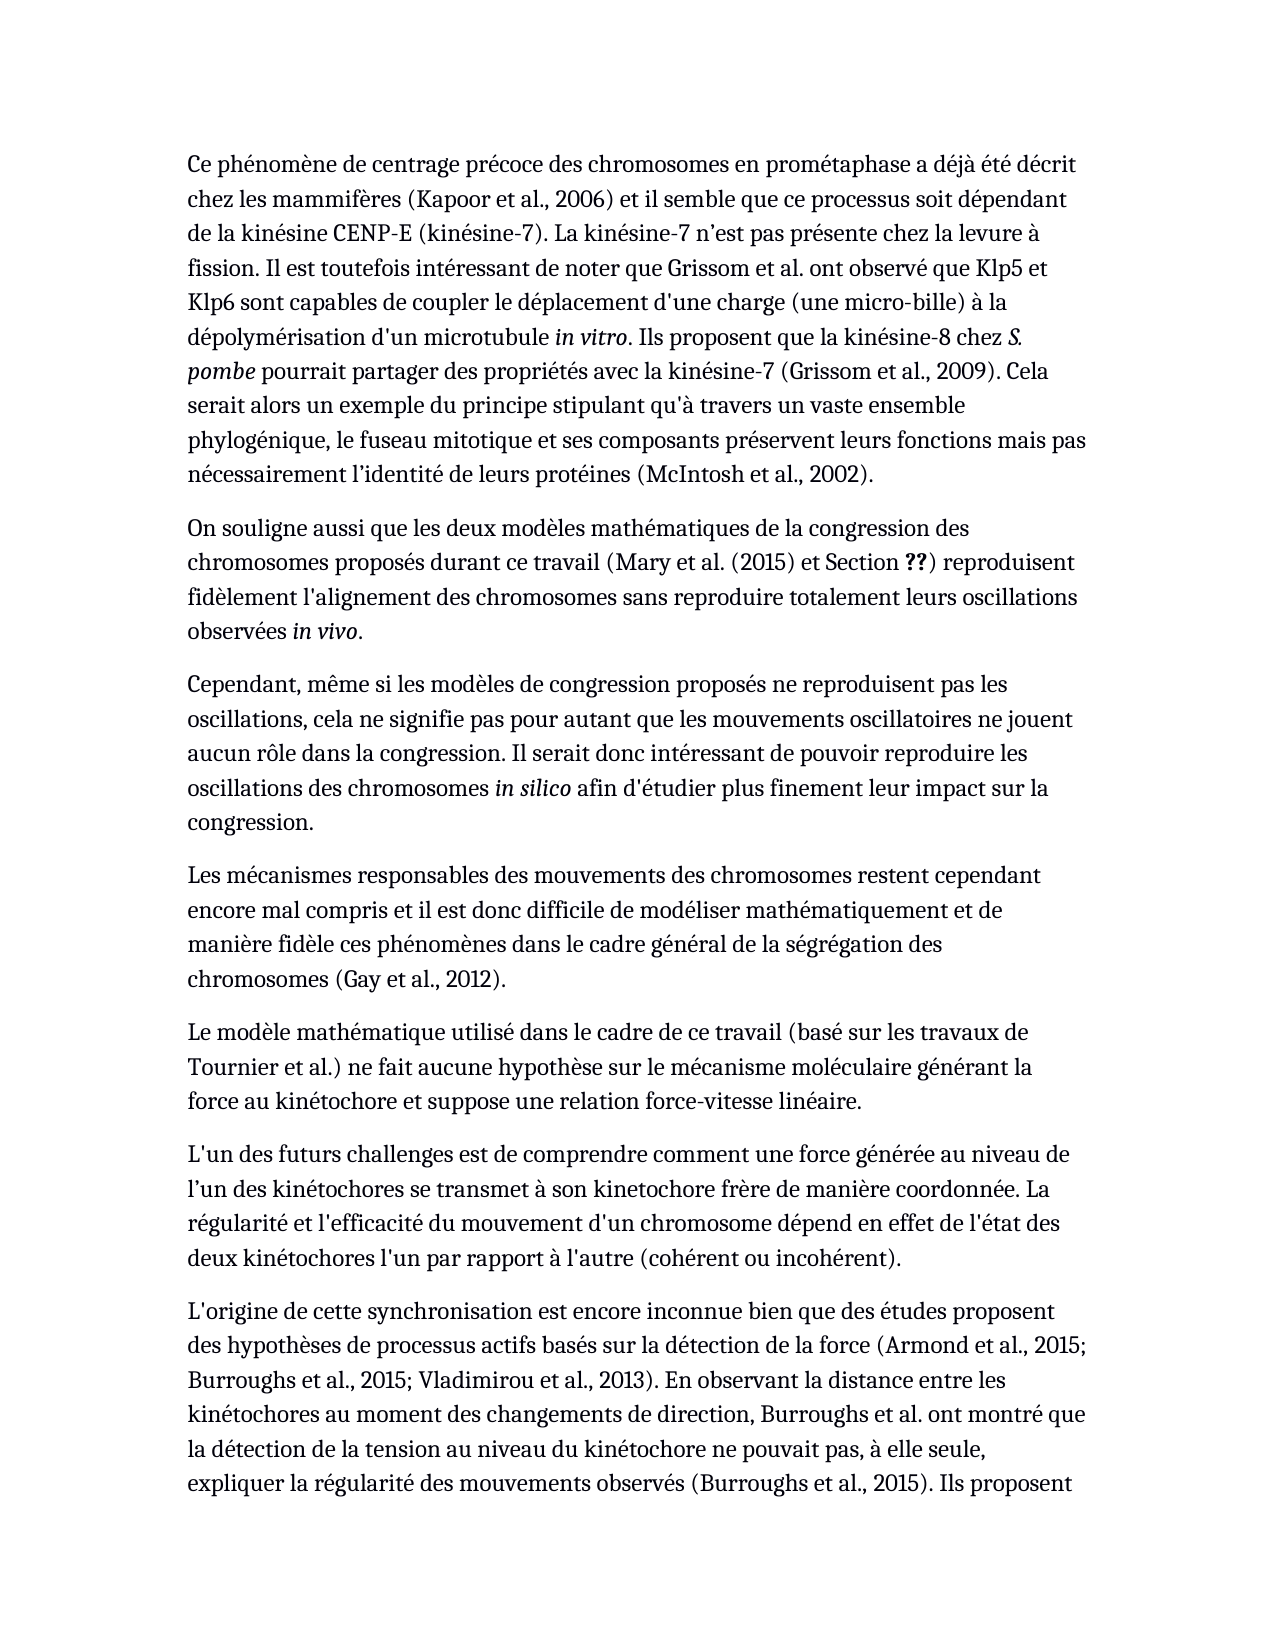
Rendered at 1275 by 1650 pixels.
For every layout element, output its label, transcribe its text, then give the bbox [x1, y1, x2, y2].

text Les mécanismes responsables des mouvements des chromosomes restent cependant encore mal compris et il est donc difficile de modéliser mathématiquement et de manière fidèle ces phénomènes dans le cadre général de la ségrégation des chromosomes (Gay et al., 2012). [187, 861, 1087, 993]
text Ce phénomène de centrage précoce des chromosomes en prométaphase a déjà été décrit chez les mammifères (Kapoor et al., 2006) et il semble que ce processus soit dépendant de la kinésine CENP-E (kinésine-7). La kinésine-7 n’est pas présente chez la levure à fission. Il est toutefois intéressant de noter que Grissom et al. ont observé que Klp5 et Klp6 sont capables de coupler le déplacement d'une charge (une micro-bille) à la dépolymérisation d'un microtubule in vitro. Ils proposent que la kinésine-8 chez S. pombe pourrait partager des propriétés avec la kinésine-7 (Grissom et al., 2009). Cela serait alors un exemple du principe stipulant qu'à travers un vaste ensemble phylogénique, le fuseau mitotique et ses composants préservent leurs fonctions mais pas nécessairement l’identité de leurs protéines (McIntosh et al., 2002). [187, 150, 1087, 489]
text Le modèle mathématique utilisé dans le cadre de ce travail (basé sur les travaux de Tournier et al.) ne fait aucune hypothèse sur le mécanisme moléculaire générant la force au kinétochore et suppose une relation force-vitesse linéaire. [187, 1018, 1087, 1116]
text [187, 1297, 1087, 1498]
text Cependant, même si les modèles de congression proposés ne reproduisent pas les oscillations, cela ne signifie pas pour autant que les mouvements oscillatoires ne jouent aucun rôle dans la congression. Il serait donc intéressant de pouvoir reproduire les oscillations des chromosomes in silico afin d'étudier plus finement leur impact sur la congression. [187, 670, 1087, 837]
text L'un des futurs challenges est de comprendre comment une force générée au niveau de l’un des kinétochores se transmet à son kinetochore frère de manière coordonnée. La régularité et l'efficacité du mouvement d'un chromosome dépend en effet de l'état des deux kinétochores l'un par rapport à l'autre (cohérent ou incohérent). [187, 1140, 1087, 1272]
text On souligne aussi que les deux modèles mathématiques de la congression des chromosomes proposés durant ce travail (Mary et al. (2015) et Section ??) reproduisent fidèlement l'alignement des chromosomes sans reproduire totalement leurs oscillations observées in vivo. [187, 513, 1087, 646]
